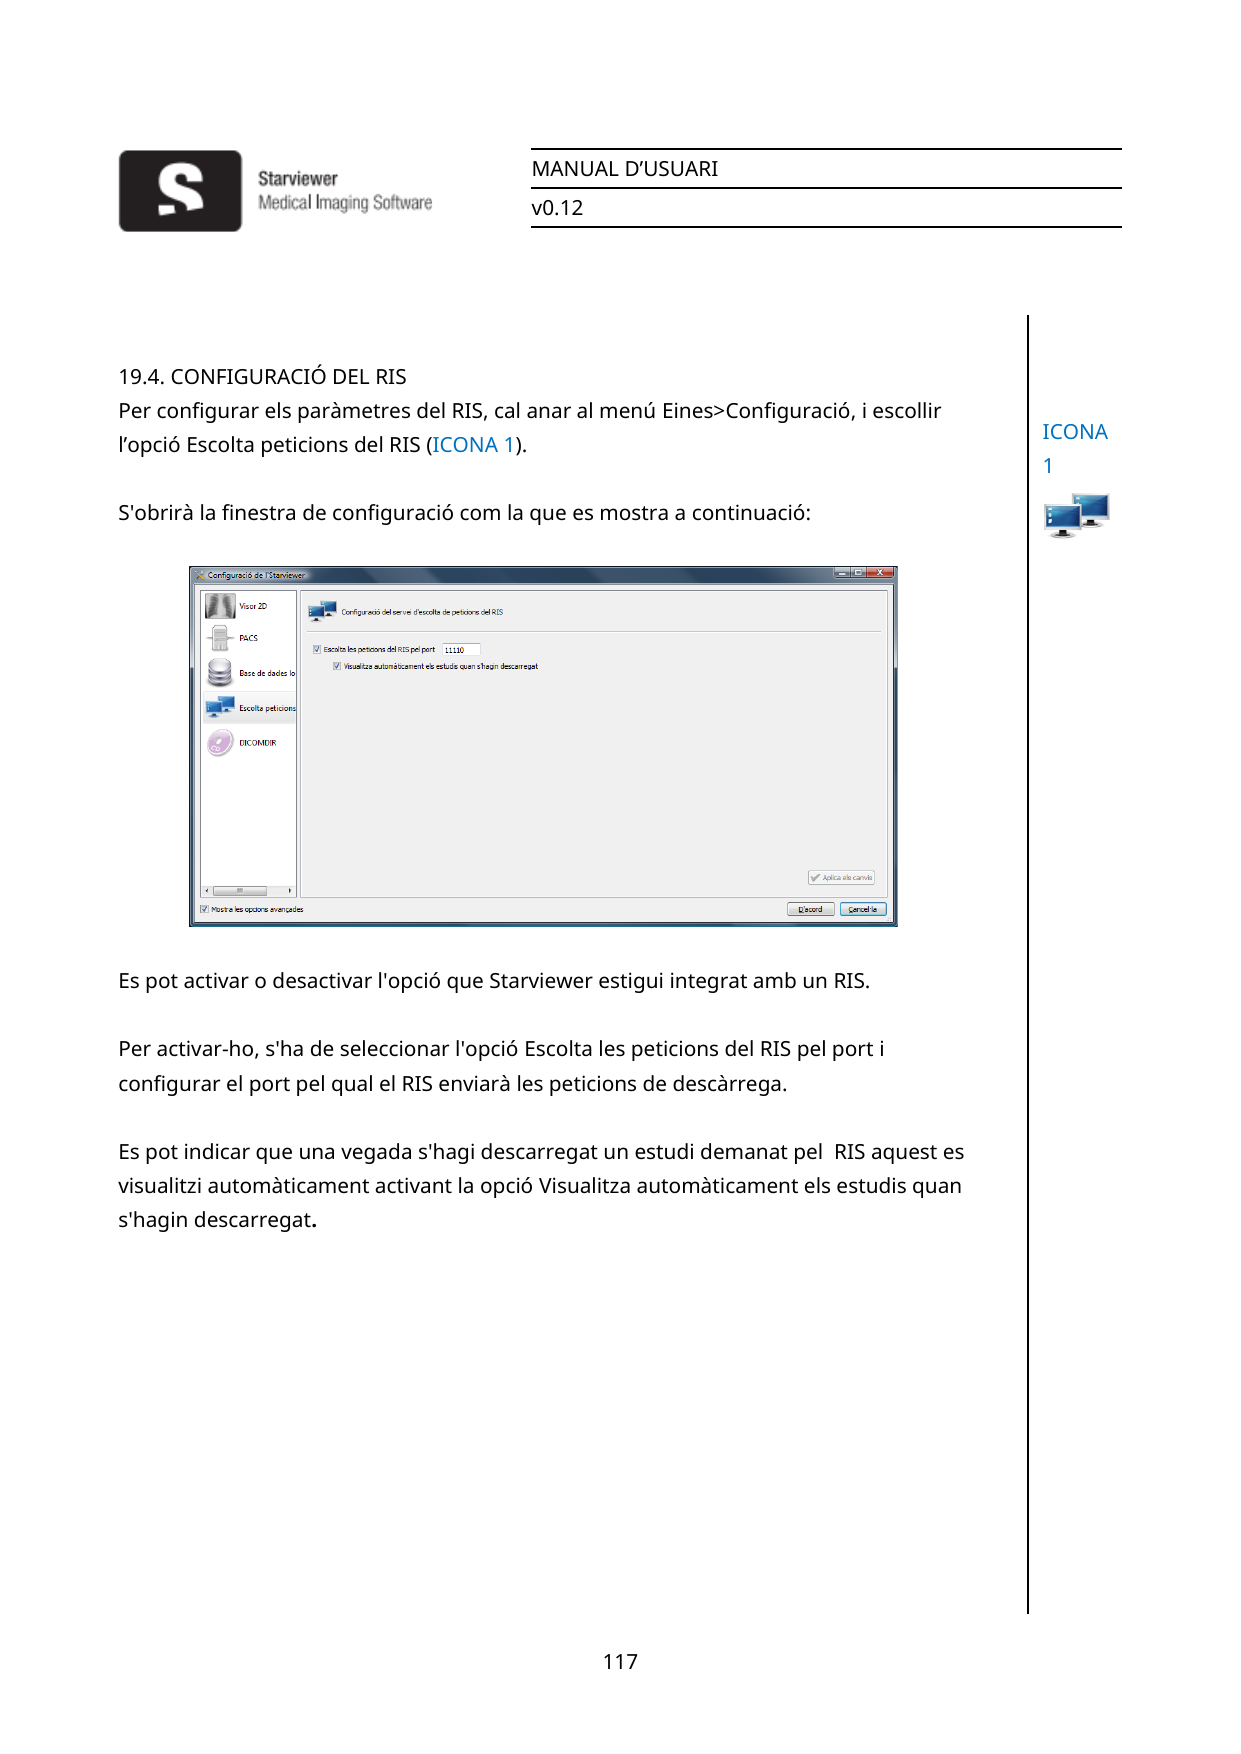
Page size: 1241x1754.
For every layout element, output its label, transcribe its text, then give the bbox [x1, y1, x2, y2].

text Per activar-ho, s'ha de seleccionar l'opció Escolta les peticions del RIS pel port i configurar el port pel qual el RIS enviarà les peticions de descàrrega. [118, 1034, 1027, 1097]
text Es pot activar o desactivar l'opció que Starviewer estigui integrat amb un RIS. [118, 966, 1027, 995]
text Es pot indicar que una vegada s'hagi descarregat un estudi demanat pel RIS aquest es visualitzi automàticament activant la opció Visualitza automàticament els estudis quan s'hagin descarregat. [118, 1137, 1027, 1233]
text S'obrirà la finestra de configuració com la que es mostra a continuació: [118, 498, 1027, 527]
subtitle Configuració del RIS [118, 362, 1027, 391]
picture [1042, 485, 1111, 549]
text Per configurar els paràmetres del RIS, cal anar al menú Eines>Configuració, i escollir l’opció Escolta peticions del RIS (ICONA 1). [118, 396, 1027, 459]
table_header ICONA 1 [1029, 315, 1122, 1614]
picture [189, 566, 898, 927]
